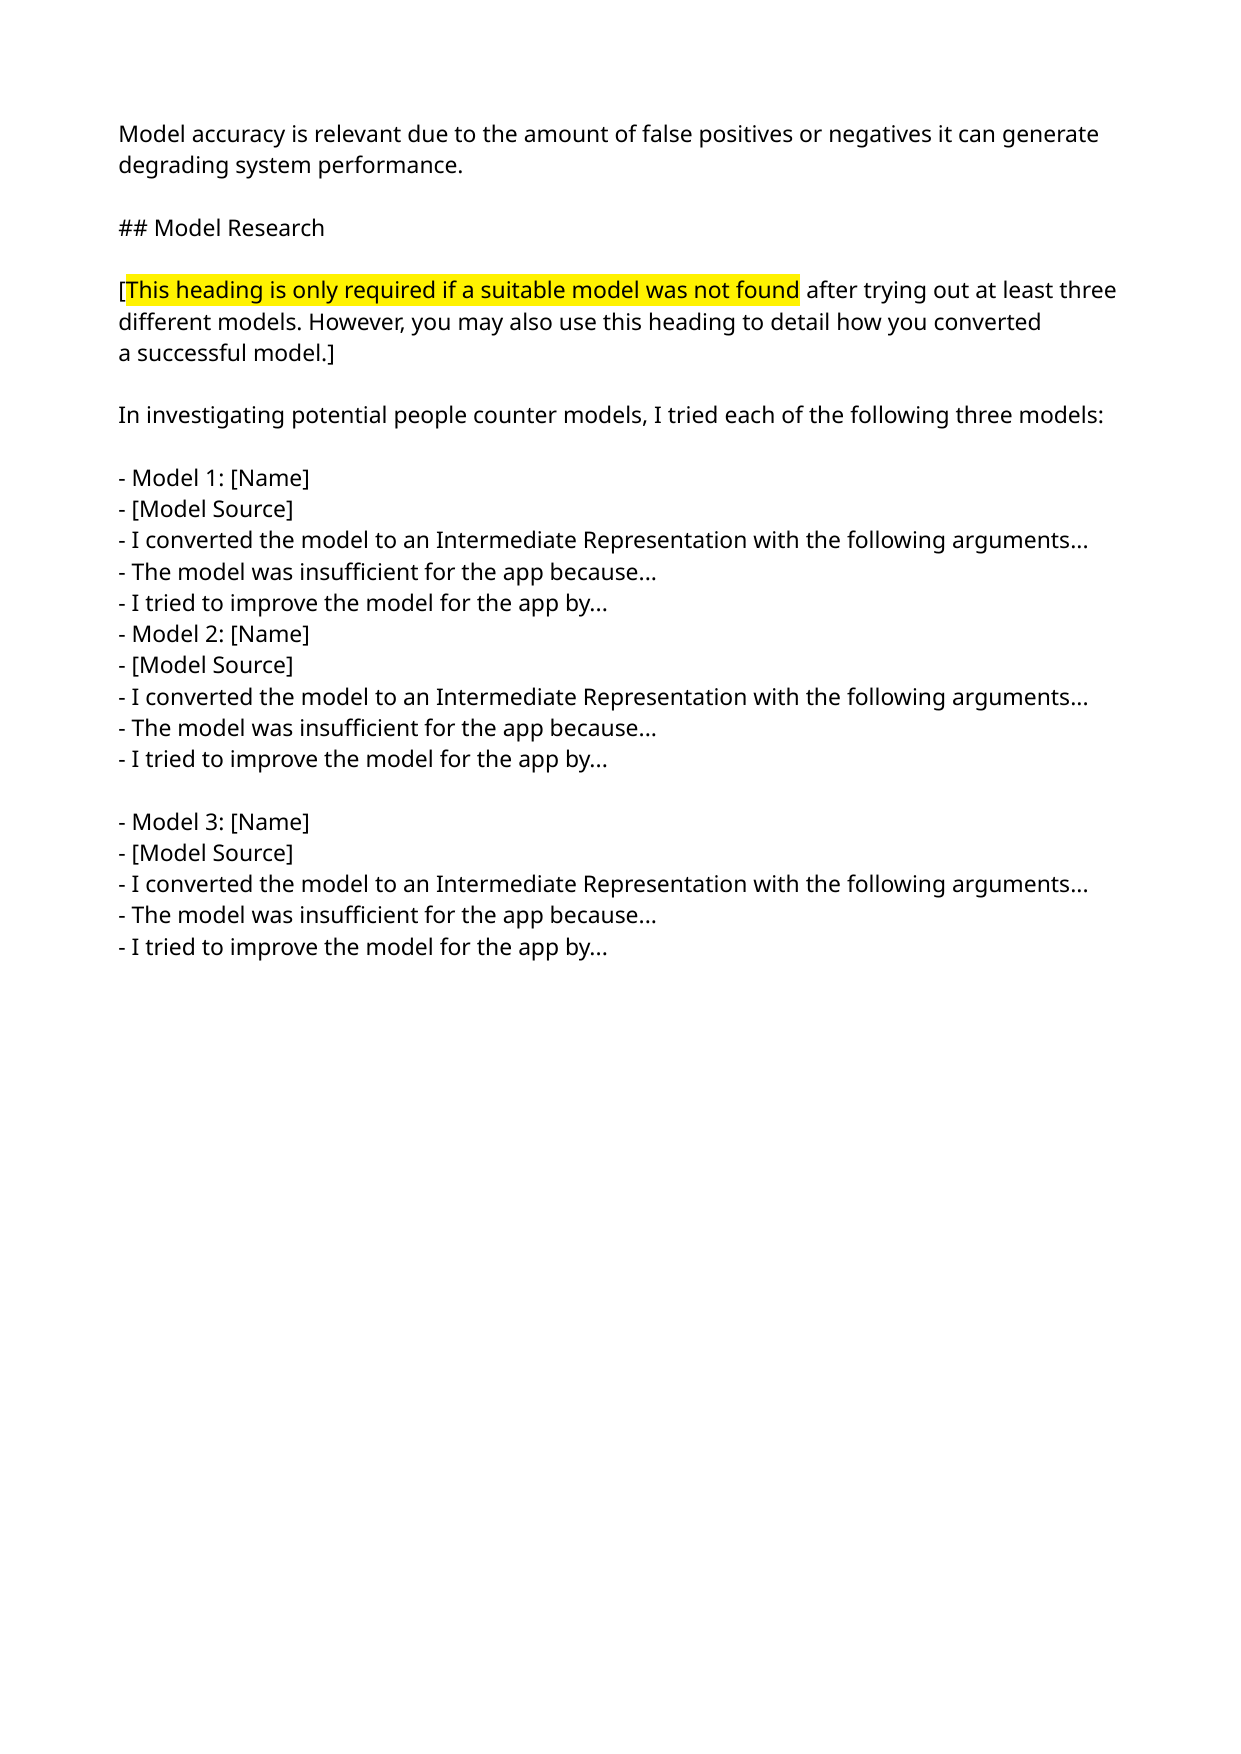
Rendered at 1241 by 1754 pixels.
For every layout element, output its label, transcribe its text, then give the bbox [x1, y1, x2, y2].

text - I converted the model to an Intermediate Representation with the following arguments... [118, 524, 1122, 556]
text - [Model Source] [118, 649, 1122, 681]
text - [Model Source] [118, 493, 1122, 524]
text - I tried to improve the model for the app by... [118, 931, 1122, 962]
text ## Model Research [118, 212, 1122, 243]
text - I converted the model to an Intermediate Representation with the following arguments... [118, 681, 1122, 712]
text - [Model Source] [118, 837, 1122, 868]
text - Model 2: [Name] [118, 618, 1122, 649]
text Model accuracy is relevant due to the amount of false positives or negatives it can generate degrading system performance. [118, 118, 1122, 181]
text - I tried to improve the model for the app by... [118, 587, 1122, 618]
text - The model was insufficient for the app because... [118, 712, 1122, 743]
text - I tried to improve the model for the app by... [118, 743, 1122, 774]
text - I converted the model to an Intermediate Representation with the following arguments... [118, 868, 1122, 899]
text - The model was insufficient for the app because... [118, 899, 1122, 931]
text a successful model.] [118, 337, 1122, 368]
text - Model 3: [Name] [118, 806, 1122, 837]
text - The model was insufficient for the app because... [118, 556, 1122, 587]
text [This heading is only required if a suitable model was not found after trying out at least three [800, 274, 1122, 306]
text - Model 1: [Name] [118, 462, 1122, 493]
text different models. However, you may also use this heading to detail how you converted [118, 306, 1122, 337]
text In investigating potential people counter models, I tried each of the following three models: [118, 399, 1122, 431]
